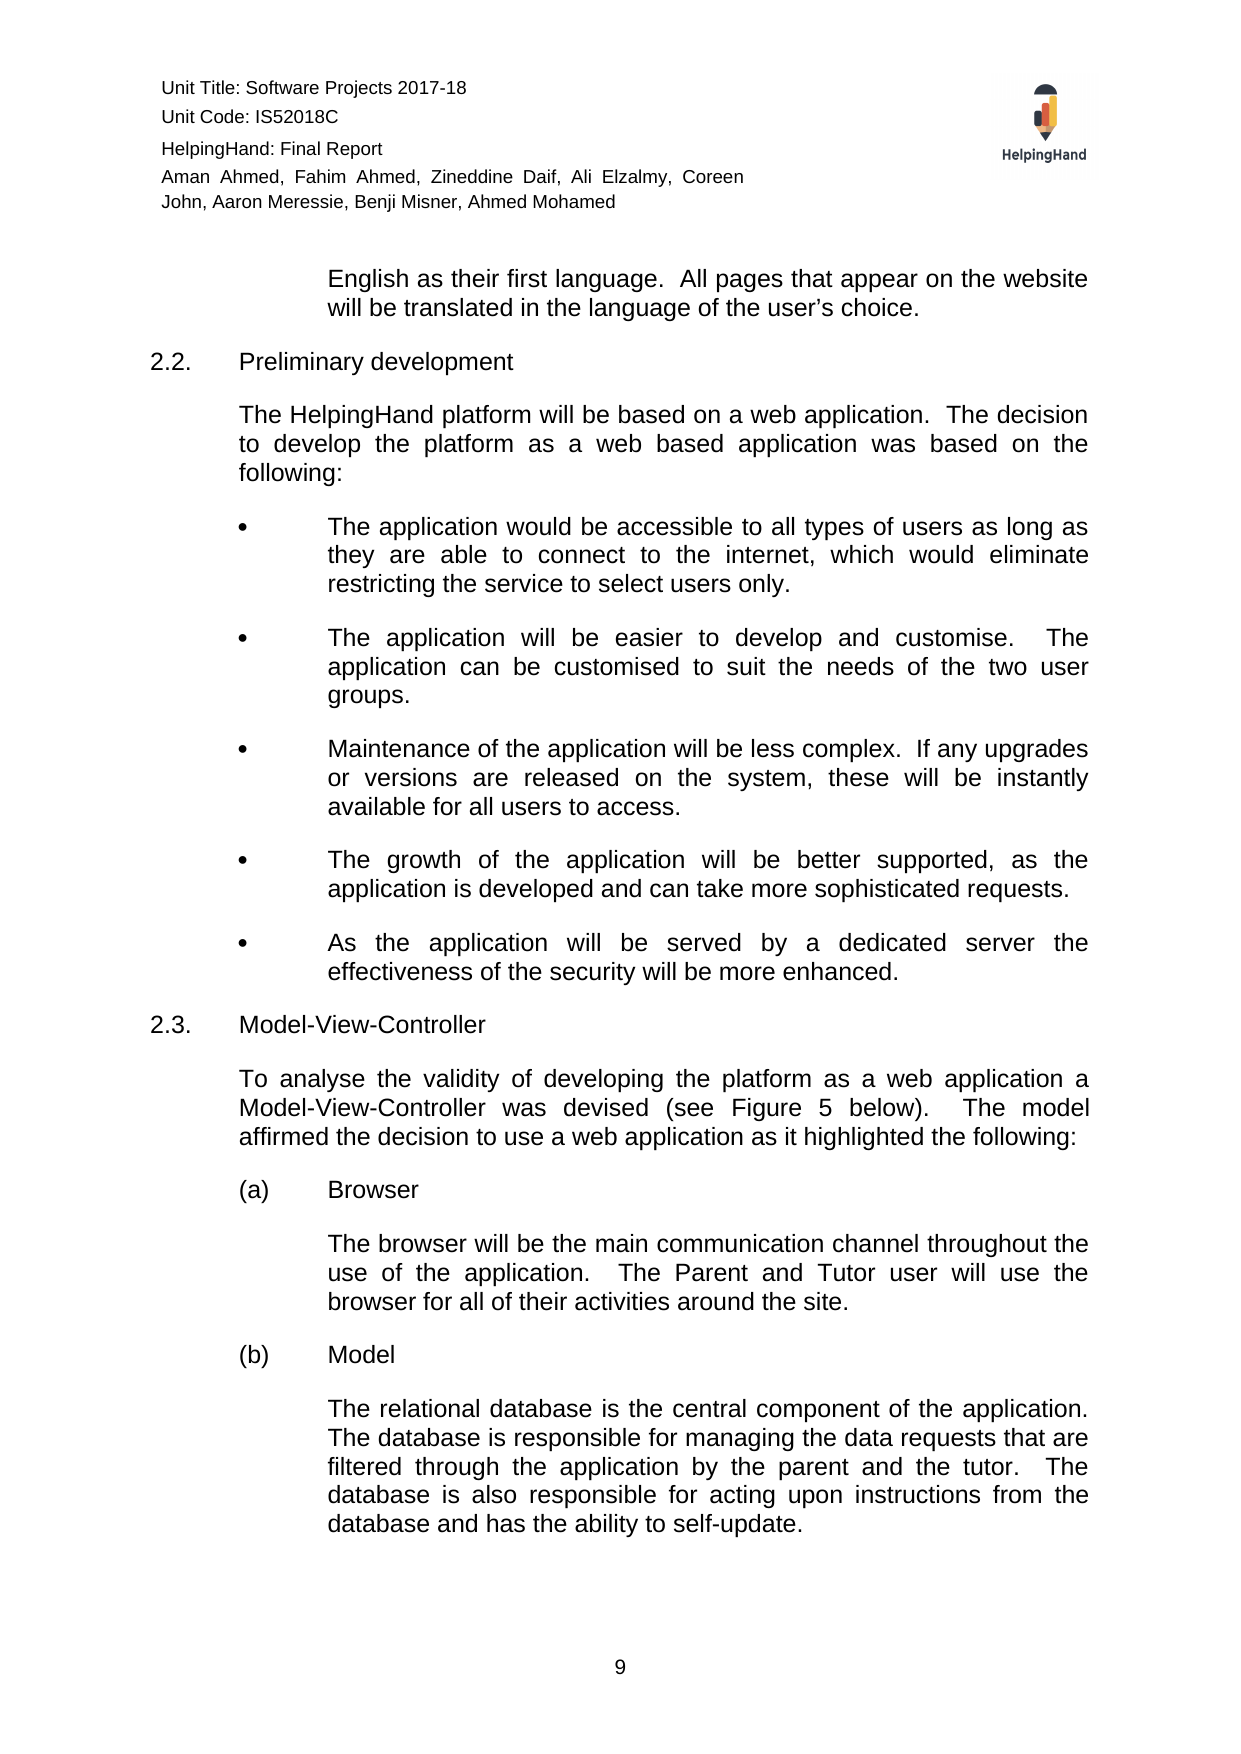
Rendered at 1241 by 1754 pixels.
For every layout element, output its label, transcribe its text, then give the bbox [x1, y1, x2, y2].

list The application will be easier to develop and customise. The application can be customised to suit the needs of the two user groups. [239, 623, 1090, 709]
text The browser will be the main communication channel throughout the use of the application. The Parent and Tutor user will use the browser for all of their activities around the site. [327, 1229, 1090, 1315]
list The application would be accessible to all types of users as long as they are able to connect to the internet, which would eliminate restricting the service to select users only. [239, 512, 1090, 598]
list The growth of the application will be better supported, as the application is developed and can take more sophisticated requests. [239, 845, 1090, 903]
text The relational database is the central component of the application. The database is responsible for managing the data requests that are filtered through the application by the parent and the tutor. The database is also responsible for acting upon instructions from the database and has the ability to self-update. [327, 1394, 1090, 1538]
list Maintenance of the application will be less complex. If any upgrades or versions are released on the system, these will be instantly available for all users to access. [239, 734, 1090, 820]
subtitle Preliminary development [150, 347, 1090, 375]
text To analyse the validity of developing the platform as a web application a Model-View-Controller was devised (see Figure 5 below). The model affirmed the decision to use a web application as it highlighted the following: [239, 1064, 1090, 1150]
subtitle Browser [239, 1175, 1090, 1204]
text The HelpingHand platform will be based on a web application. The decision to develop the platform as a web based application was based on the following: [239, 400, 1090, 487]
list As the application will be served by a dedicated server the effectiveness of the security will be more enhanced. [239, 928, 1090, 985]
picture [990, 73, 1099, 180]
subtitle Model-View-Controller [150, 1010, 1090, 1039]
subtitle Model [239, 1340, 1090, 1369]
